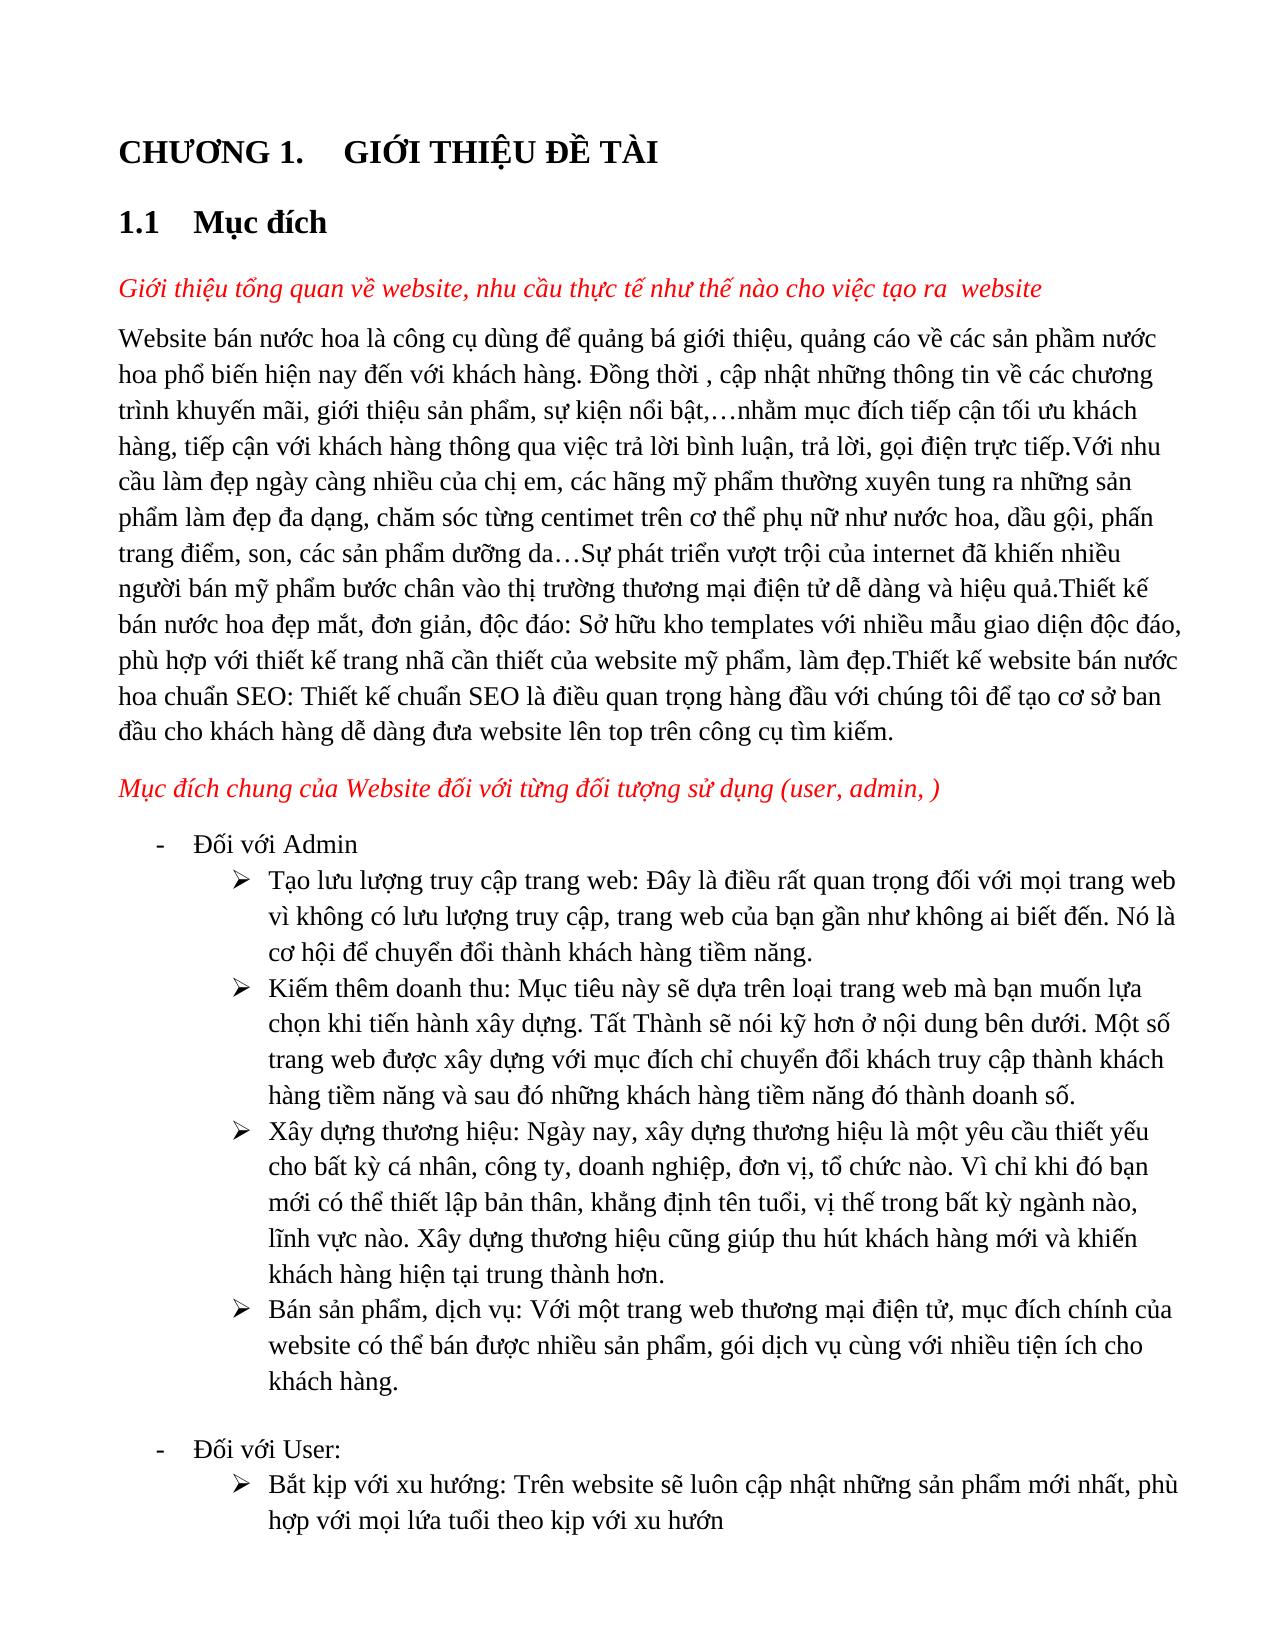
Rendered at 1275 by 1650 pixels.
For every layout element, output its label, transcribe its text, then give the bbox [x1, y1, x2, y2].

list Bán sản phẩm, dịch vụ: Với một trang web thương mại điện tử, mục đích chính của website có thể bán được nhiều sản phẩm, gói dịch vụ cùng với nhiều tiện ích cho khách hàng. [231, 1293, 1186, 1396]
list Bắt kịp với xu hướng: Trên website sẽ luôn cập nhật những sản phẩm mới nhất, phù hợp với mọi lứa tuổi theo kịp với xu hướn [231, 1469, 1186, 1536]
list Đối với User: [156, 1433, 1186, 1464]
subtitle Mục đích [118, 202, 1186, 241]
text Giới thiệu tổng quan về website, nhu cầu thực tế như thế nào cho việc tạo ra website [118, 272, 1186, 303]
list Xây dựng thương hiệu: Ngày nay, xây dựng thương hiệu là một yêu cầu thiết yếu cho bất kỳ cá nhân, công ty, doanh nghiệp, đơn vị, tổ chức nào. Vì chỉ khi đó bạn mới có thể thiết lập bản thân, khẳng định tên tuổi, vị thế trong bất kỳ ngành nào, lĩnh vực nào. Xây dựng thương hiệu cũng giúp thu hút khách hàng mới và khiến khách hàng hiện tại trung thành hơn. [231, 1115, 1186, 1289]
subtitle GIỚI THIỆU ĐỀ TÀI [118, 132, 1186, 171]
list Tạo lưu lượng truy cập trang web: Đây là điều rất quan trọng đối với mọi trang web vì không có lưu lượng truy cập, trang web của bạn gần như không ai biết đến. Nó là cơ hội để chuyển đổi thành khách hàng tiềm năng. [231, 864, 1186, 967]
list Kiếm thêm doanh thu: Mục tiêu này sẽ dựa trên loại trang web mà bạn muốn lựa chọn khi tiến hành xây dựng. Tất Thành sẽ nói kỹ hơn ở nội dung bên dưới. Một số trang web được xây dựng với mục đích chỉ chuyển đổi khách truy cập thành khách hàng tiềm năng và sau đó những khách hàng tiềm năng đó thành doanh số. [231, 972, 1186, 1110]
text Website bán nước hoa là công cụ dùng để quảng bá giới thiệu, quảng cáo về các sản phầm nước hoa phổ biến hiện nay đến với khách hàng. Đồng thời , cập nhật những thông tin về các chương trình khuyến mãi, giới thiệu sản phẩm, sự kiện nổi bật,…nhằm mục đích tiếp cận tối ưu khách hàng, tiếp cận với khách hàng thông qua việc trả lời bình luận, trả lời, gọi điện trực tiếp.Với nhu cầu làm đẹp ngày càng nhiều của chị em, các hãng mỹ phẩm thường xuyên tung ra những sản phẩm làm đẹp đa dạng, chăm sóc từng centimet trên cơ thể phụ nữ như nước hoa, dầu gội, phấn trang điểm, son, các sản phẩm dưỡng da…Sự phát triển vượt trội của internet đã khiến nhiều người bán mỹ phẩm bước chân vào thị trường thương mại điện tử dễ dàng và hiệu quả.Thiết kế bán nước hoa đẹp mắt, đơn giản, độc đáo: Sở hữu kho templates với nhiều mẫu giao diện độc đáo, phù hợp với thiết kế trang nhã cần thiết của website mỹ phẩm, làm đẹp.Thiết kế website bán nước hoa chuẩn SEO: Thiết kế chuẩn SEO là điều quan trọng hàng đầu với chúng tôi để tạo cơ sở ban đầu cho khách hàng dễ dàng đưa website lên top trên công cụ tìm kiếm. [118, 322, 1186, 747]
list Đối với Admin [156, 829, 1186, 860]
text Mục đích chung của Website đối với từng đối tượng sử dụng (user, admin, ) [118, 772, 1186, 803]
